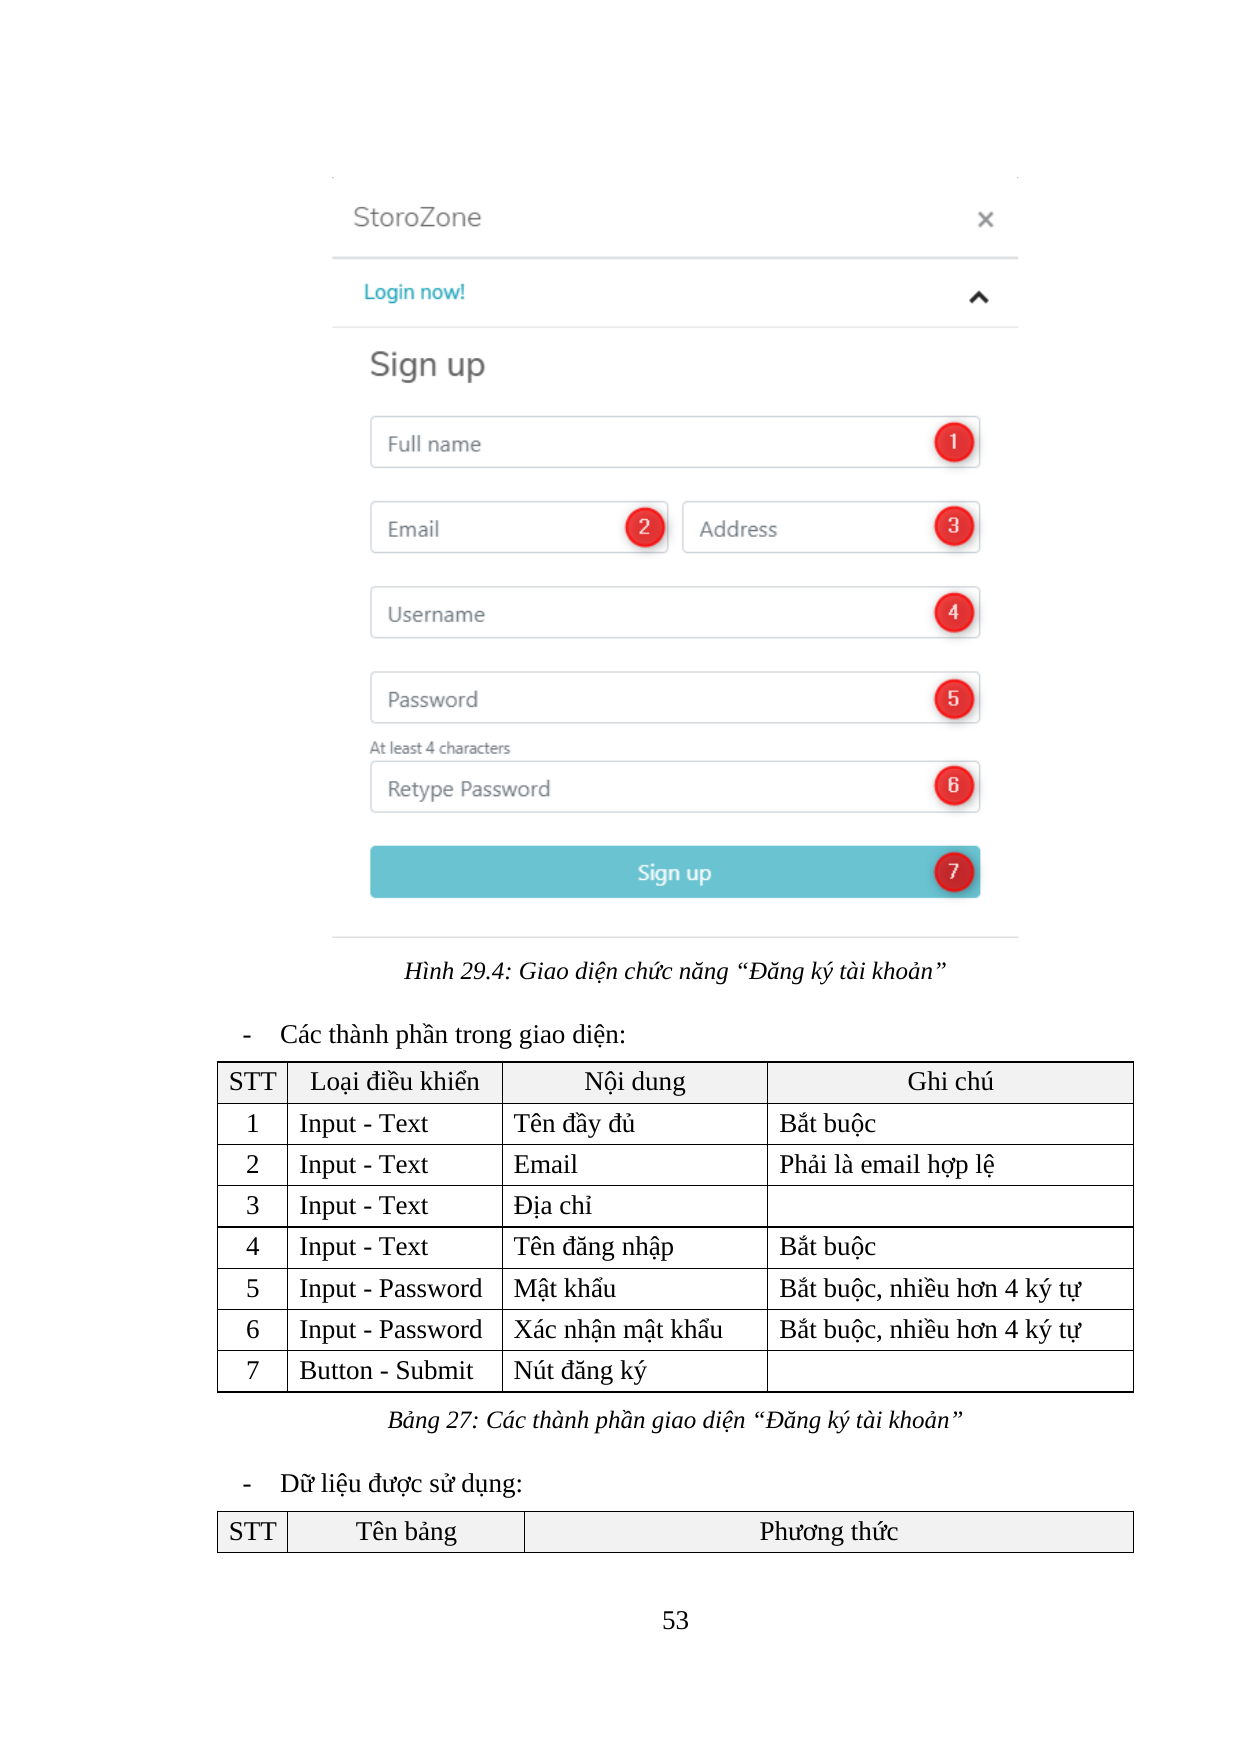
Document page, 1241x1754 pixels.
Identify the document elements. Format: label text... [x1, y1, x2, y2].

table_cell 4 [218, 1228, 287, 1268]
picture [332, 177, 1019, 938]
table_cell Địa chỉ [503, 1186, 767, 1226]
table_cell 1 [218, 1104, 287, 1144]
table_cell Input - Text [288, 1104, 502, 1144]
list Dữ liệu được sử dụng: [242, 1467, 1122, 1498]
table_cell Bắt buộc [768, 1104, 1133, 1144]
text Bảng 27: Các thành phần giao diện “Đăng ký tài khoản” [229, 1405, 1122, 1434]
table_cell Nút đăng ký [503, 1351, 767, 1391]
table_cell Email [503, 1145, 767, 1185]
table_cell Tên đăng nhập [503, 1228, 767, 1268]
table_cell Input - Password [288, 1269, 502, 1309]
table_cell Tên đầy đủ [503, 1104, 767, 1144]
table_cell 3 [218, 1186, 287, 1226]
table_header Ghi chú [768, 1063, 1133, 1103]
table_header Loại điều khiển [288, 1063, 502, 1103]
table_header Nội dung [503, 1063, 767, 1103]
table_cell Button - Submit [288, 1351, 502, 1391]
table_header Phương thức [525, 1512, 1133, 1552]
table_cell Bắt buộc, nhiều hơn 4 ký tự [768, 1269, 1133, 1309]
table_cell 2 [218, 1145, 287, 1185]
text Hình 29.4: Giao diện chức năng “Đăng ký tài khoản” [229, 956, 1122, 984]
table_cell [768, 1351, 1133, 1391]
list Các thành phần trong giao diện: [242, 1018, 1122, 1049]
table_cell Input - Text [288, 1186, 502, 1226]
table_cell Bắt buộc, nhiều hơn 4 ký tự [768, 1310, 1133, 1350]
table_cell [768, 1186, 1133, 1226]
table_cell 5 [218, 1269, 287, 1309]
table_cell Phải là email hợp lệ [768, 1145, 1133, 1185]
table_cell 7 [218, 1351, 287, 1391]
table_cell 6 [218, 1310, 287, 1350]
table_header Tên bảng [288, 1512, 524, 1552]
table_cell Input - Password [288, 1310, 502, 1350]
table_header STT [218, 1512, 287, 1552]
table_cell Xác nhận mật khẩu [503, 1310, 767, 1350]
table_cell Input - Text [288, 1145, 502, 1185]
table_cell Mật khẩu [503, 1269, 767, 1309]
table_cell Input - Text [288, 1228, 502, 1268]
table_header STT [218, 1063, 287, 1103]
table_cell Bắt buộc [768, 1228, 1133, 1268]
